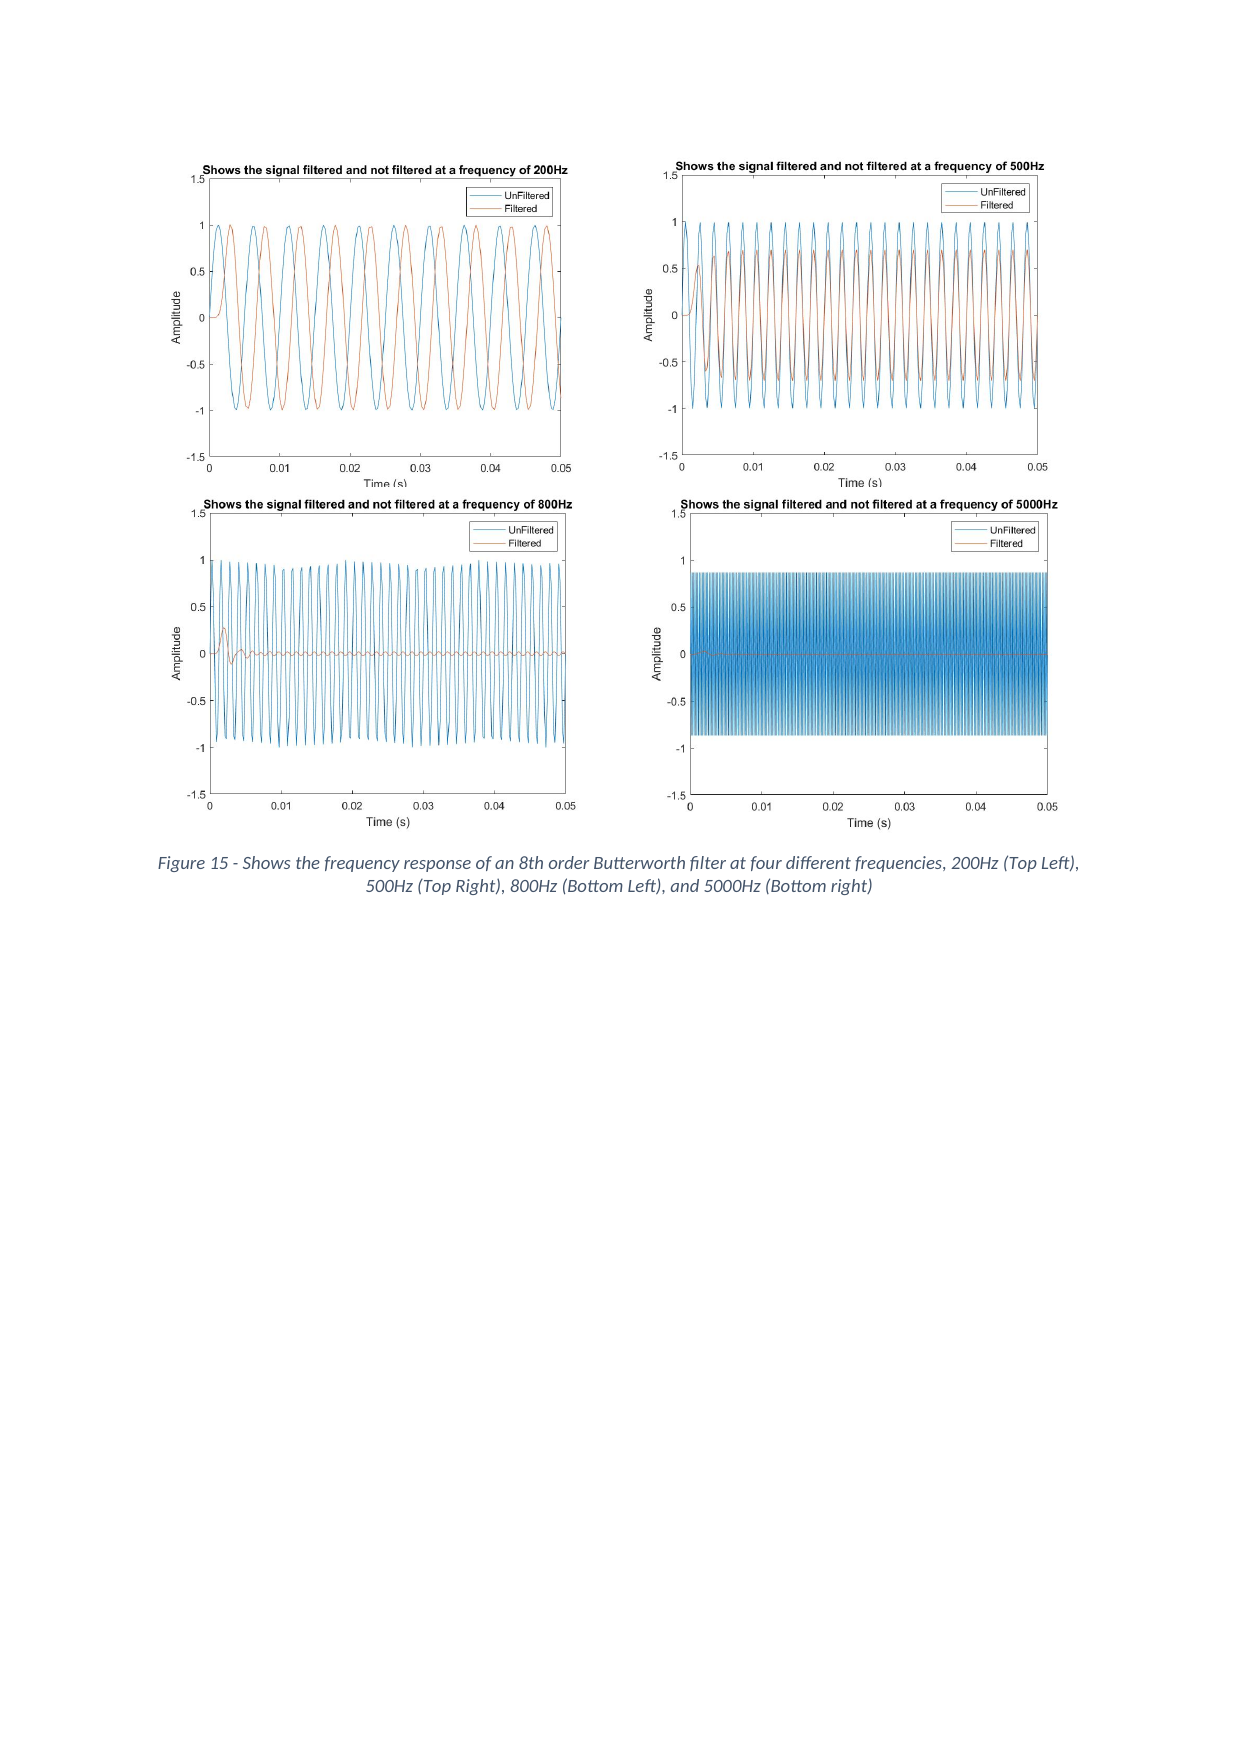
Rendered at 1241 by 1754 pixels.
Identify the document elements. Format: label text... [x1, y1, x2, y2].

picture [622, 149, 1091, 833]
picture [150, 153, 609, 832]
